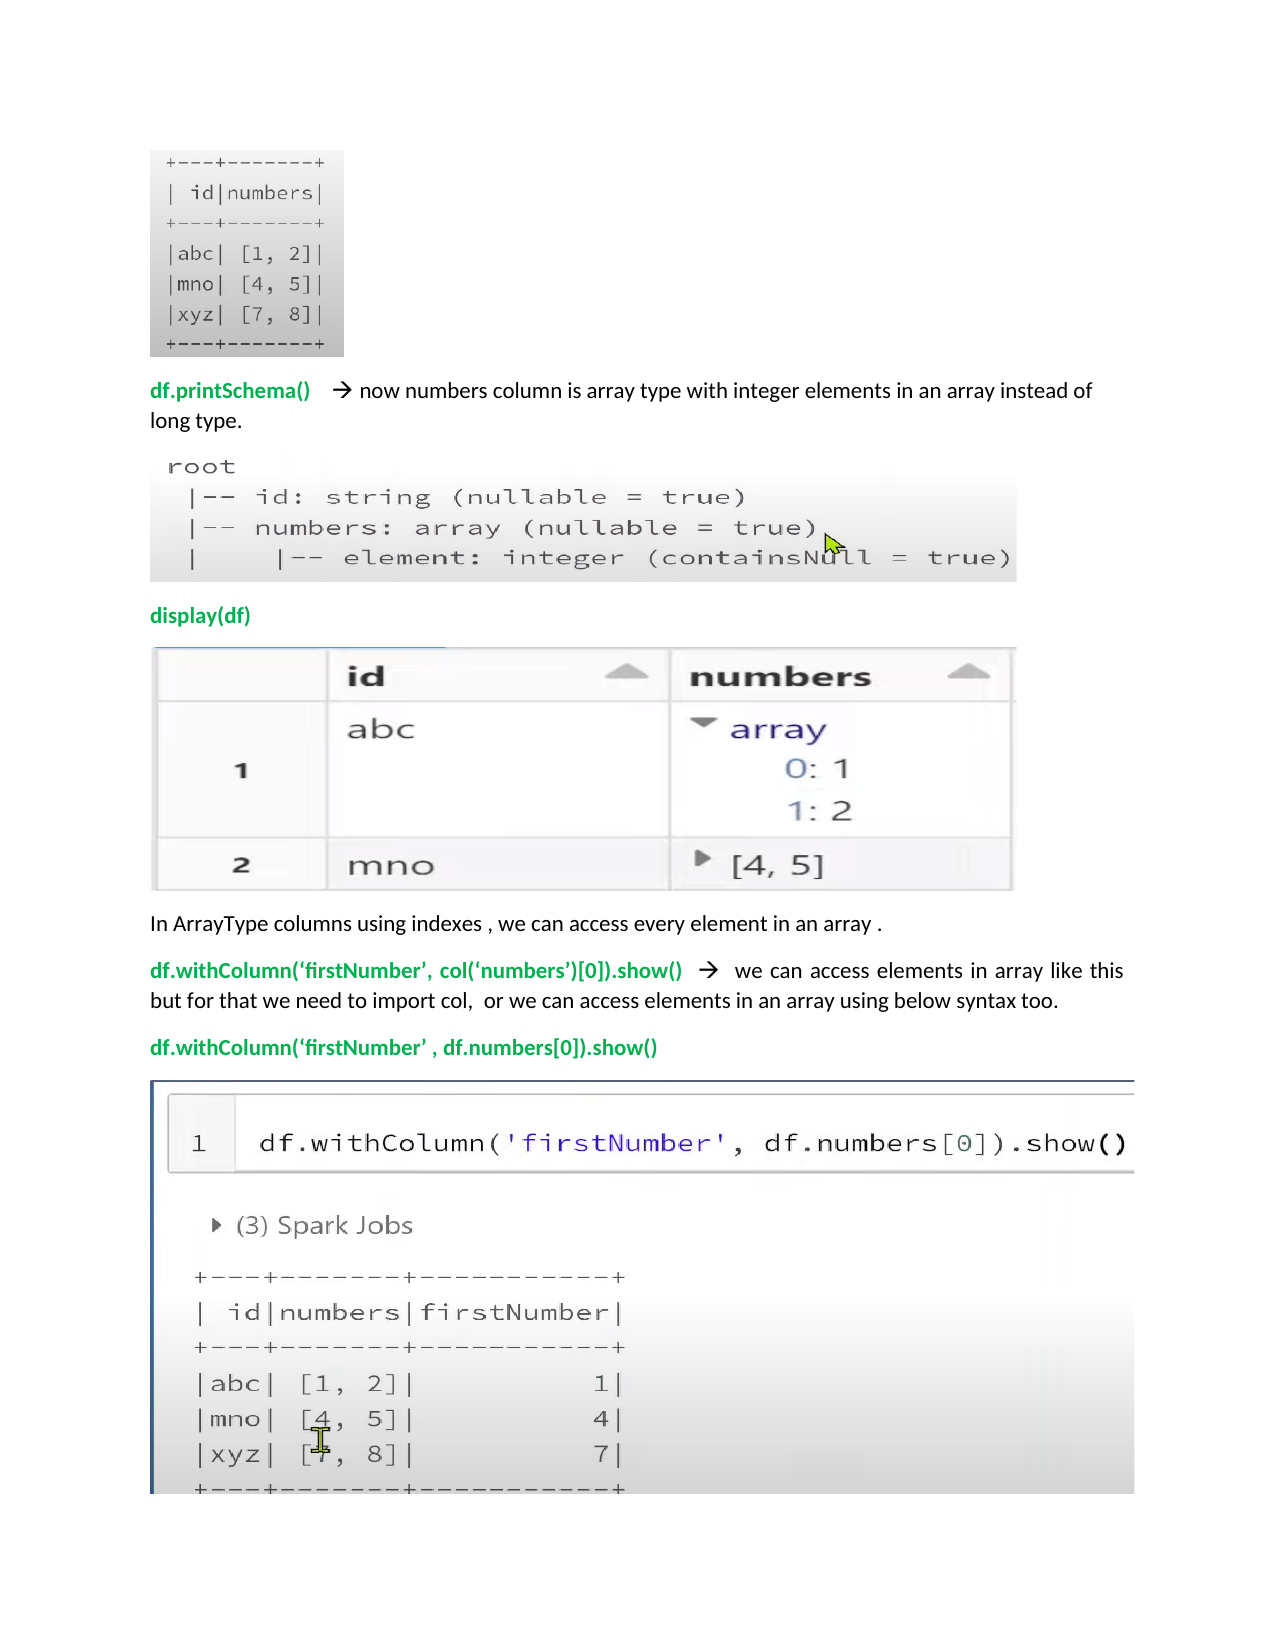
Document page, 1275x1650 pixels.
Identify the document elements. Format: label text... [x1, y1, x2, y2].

picture [150, 150, 344, 357]
text df.withColumn(‘firstNumber’, col(‘numbers’)[0]).show() we can access elements in array like this but for that we need to import col, or we can access elements in an array using below syntax too. [150, 956, 1125, 1015]
text df.printSchema() now numbers column is array type with integer elements in an array instead of long type. [150, 376, 1125, 434]
picture [150, 1080, 1135, 1494]
picture [150, 452, 1017, 582]
text df.withColumn(‘firstNumber’ , df.numbers[0]).show() [150, 1033, 1125, 1062]
picture [150, 647, 1017, 891]
text In ArrayType columns using indexes , we can access every element in an array . [150, 909, 1125, 938]
text display(df) [150, 601, 1125, 629]
